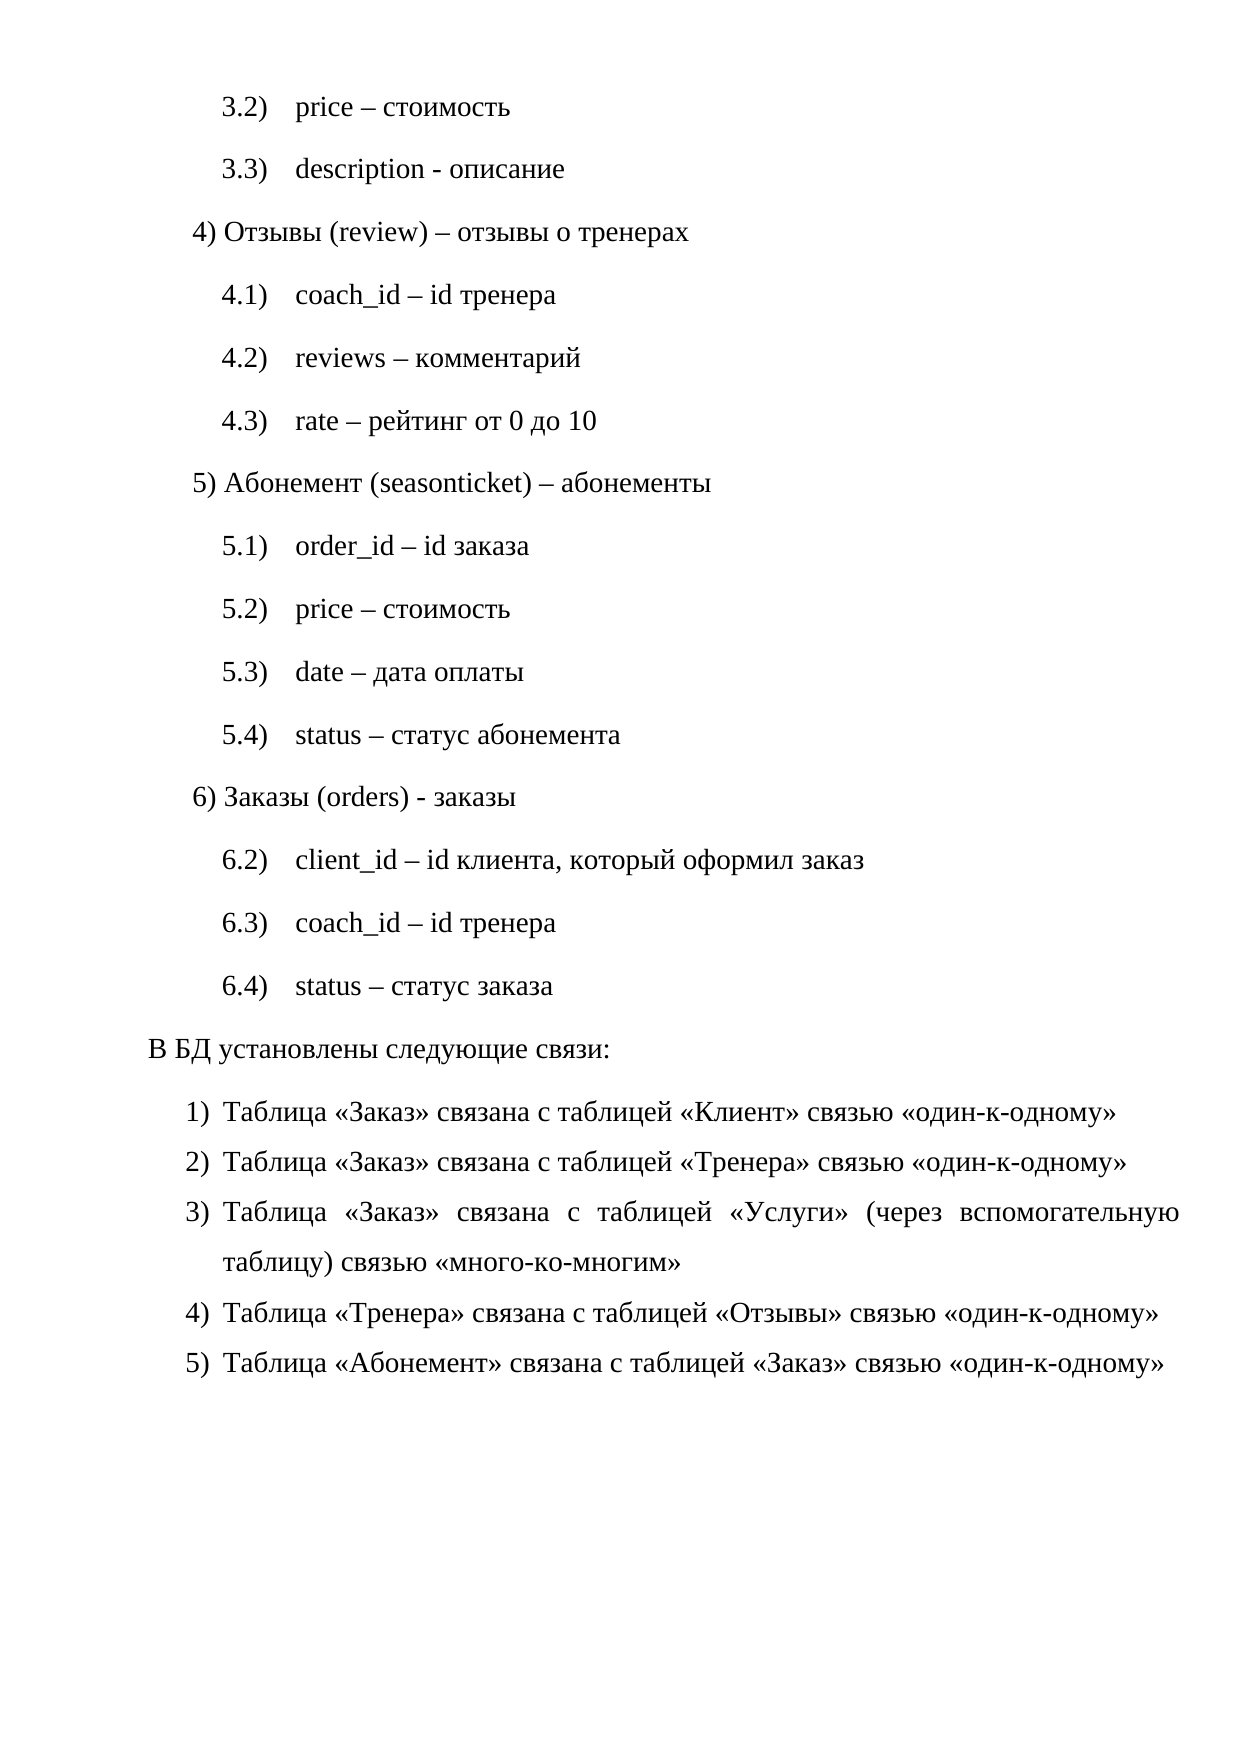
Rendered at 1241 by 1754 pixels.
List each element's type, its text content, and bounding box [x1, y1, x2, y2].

list Таблица «Заказ» связана с таблицей «Тренера» связью «один-к-одному» [185, 1144, 1181, 1177]
text 6.3) coach_id – id тренера [222, 905, 1181, 939]
text 6.2) client_id – id клиента, который оформил заказ [222, 842, 1181, 876]
text 6.4) status – статус заказа [222, 968, 1181, 1002]
text 4.1) coach_id – id тренера [192, 277, 1181, 311]
text 4) Отзывы (review) – отзывы о тренерах [192, 214, 1181, 248]
text 4.2) reviews – комментарий [192, 340, 1181, 373]
text 5.4) status – статус абонемента [222, 717, 1181, 750]
text 3.3) description - описание [148, 151, 1181, 185]
text 3.2) price – стоимость [148, 89, 1181, 122]
text 5.1) order_id – id заказа [222, 528, 1181, 562]
list Таблица «Тренера» связана с таблицей «Отзывы» связью «один-к-одному» [185, 1295, 1181, 1328]
text 5) Абонемент (seasonticket) – абонементы [192, 466, 1181, 499]
text 5.3) date – дата оплаты [222, 654, 1181, 687]
text 5.2) price – стоимость [222, 591, 1181, 625]
list Таблица «Заказ» связана с таблицей «Клиент» связью «один-к-одному» [185, 1094, 1181, 1127]
text В БД установлены следующие связи: [148, 1031, 1181, 1064]
list Таблица «Абонемент» связана с таблицей «Заказ» связью «один-к-одному» [185, 1345, 1181, 1379]
text 6) Заказы (orders) - заказы [192, 779, 1181, 813]
list Таблица «Заказ» связана с таблицей «Услуги» (через вспомогательную таблицу) связью «много-ко-многим» [185, 1194, 1181, 1278]
text 4.3) rate – рейтинг от 0 до 10 [192, 403, 1181, 436]
